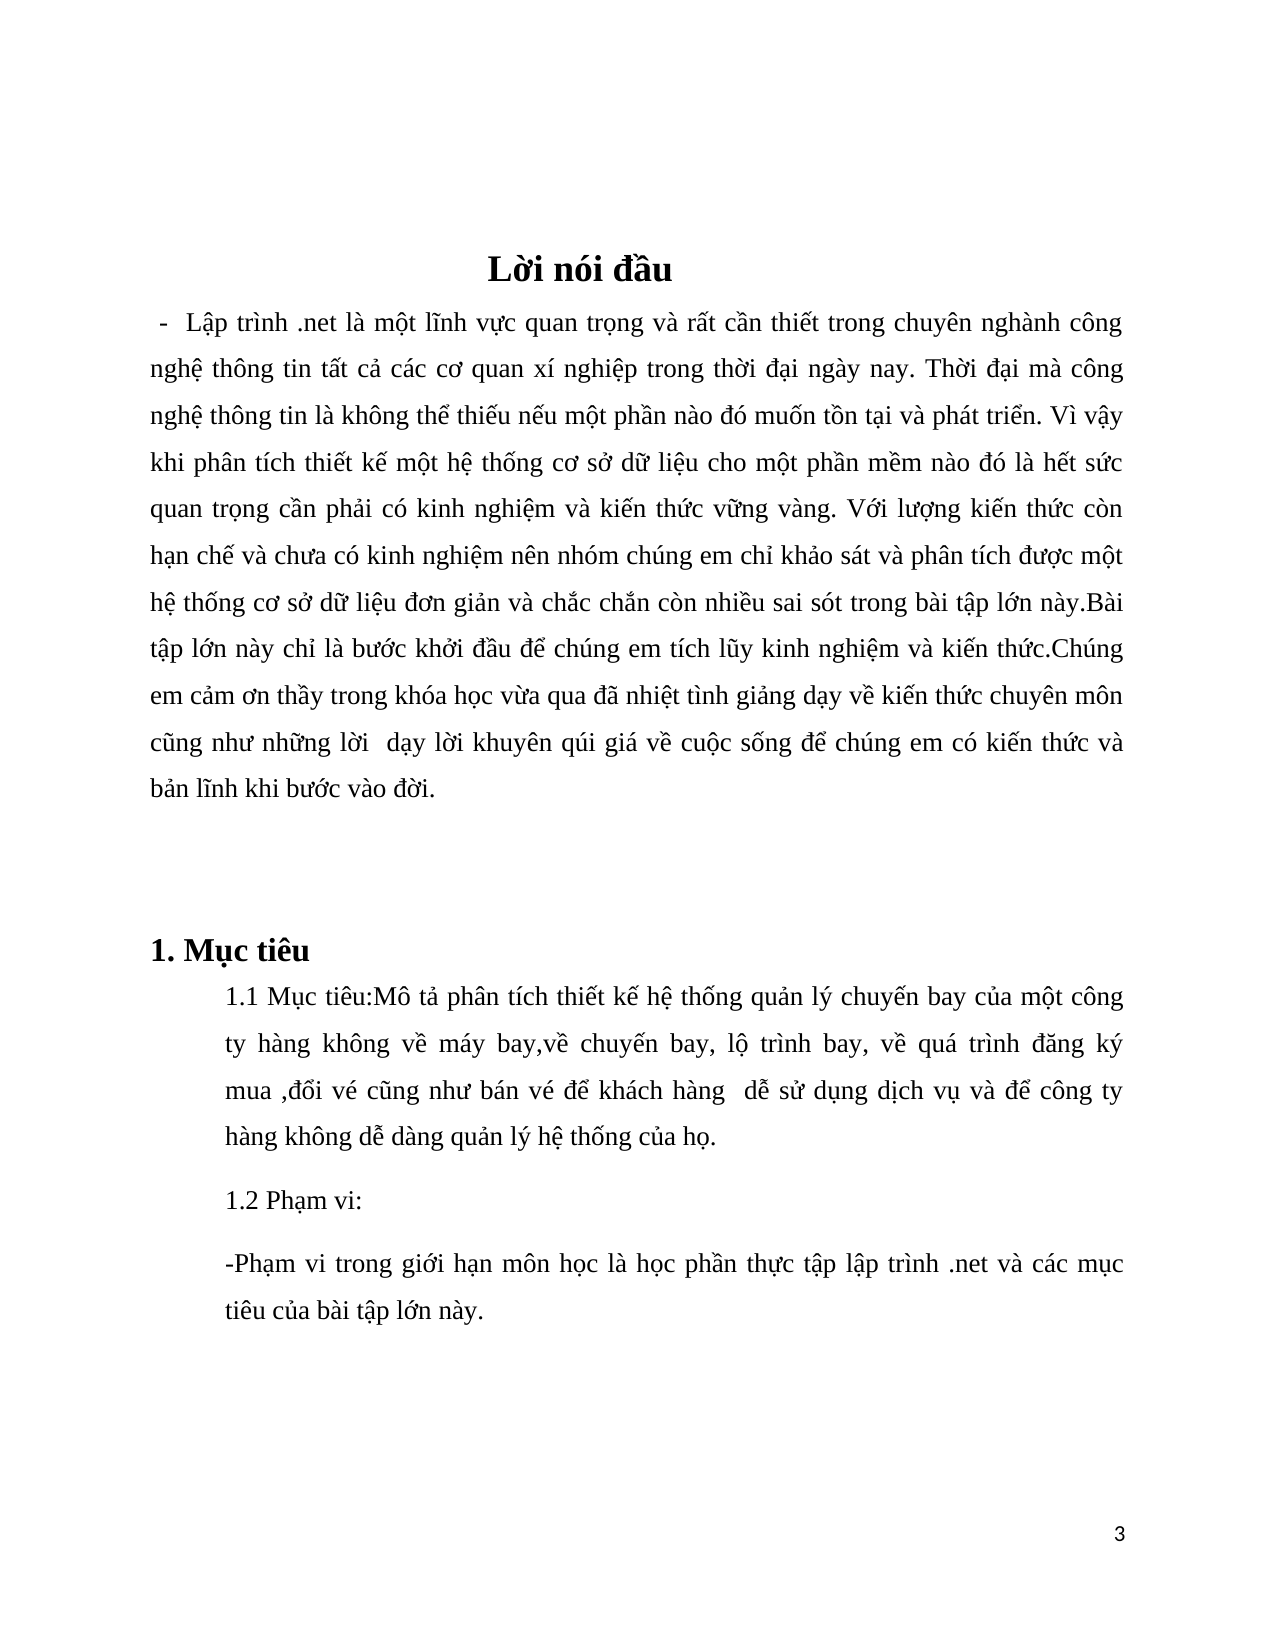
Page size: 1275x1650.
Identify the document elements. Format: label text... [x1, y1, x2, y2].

text - Lập trình .net là một lĩnh vực quan trọng và rất cần thiết trong chuyên nghành công nghệ thông tin tất cả các cơ quan xí nghiệp trong thời đại ngày nay. Thời đại mà công nghệ thông tin là không thể thiếu nếu một phần nào đó muốn tồn tại và phát triển. Vì vậy khi phân tích thiết kế một hệ thống cơ sở dữ liệu cho một phần mềm nào đó là hết sức quan trọng cần phải có kinh nghiệm và kiến thức vững vàng. Với lượng kiến thức còn hạn chế và chưa có kinh nghiệm nên nhóm chúng em chỉ khảo sát và phân tích được một hệ thống cơ sở dữ liệu đơn giản và chắc chắn còn nhiều sai sót trong bài tập lớn này.Bài tập lớn này chỉ là bước khởi đầu để chúng em tích lũy kinh nghiệm và kiến thức.Chúng em cảm ơn thầy trong khóa học vừa qua đã nhiệt tình giảng dạy về kiến thức chuyên môn cũng như những lời dạy lời khuyên qúi giá về cuộc sống để chúng em có kiến thức và bản lĩnh khi bước vào đời. [150, 306, 1125, 803]
subtitle 1. Mục tiêu [150, 931, 1125, 969]
text -Phạm vi trong giới hạn môn học là học phần thực tập lập trình .net và các mục tiêu của bài tập lớn này. [225, 1247, 1125, 1325]
text 1.1 Mục tiêu:Mô tả phân tích thiết kế hệ thống quản lý chuyến bay của một công ty hàng không về máy bay,về chuyến bay, lộ trình bay, về quá trình đăng ký mua ,đổi vé cũng như bán vé để khách hàng dễ sử dụng dịch vụ và để công ty hàng không dễ dàng quản lý hệ thống của họ. [225, 980, 1125, 1152]
text 1.2 Phạm vi: [225, 1184, 1125, 1215]
subtitle Lời nói đầu [150, 247, 1125, 290]
